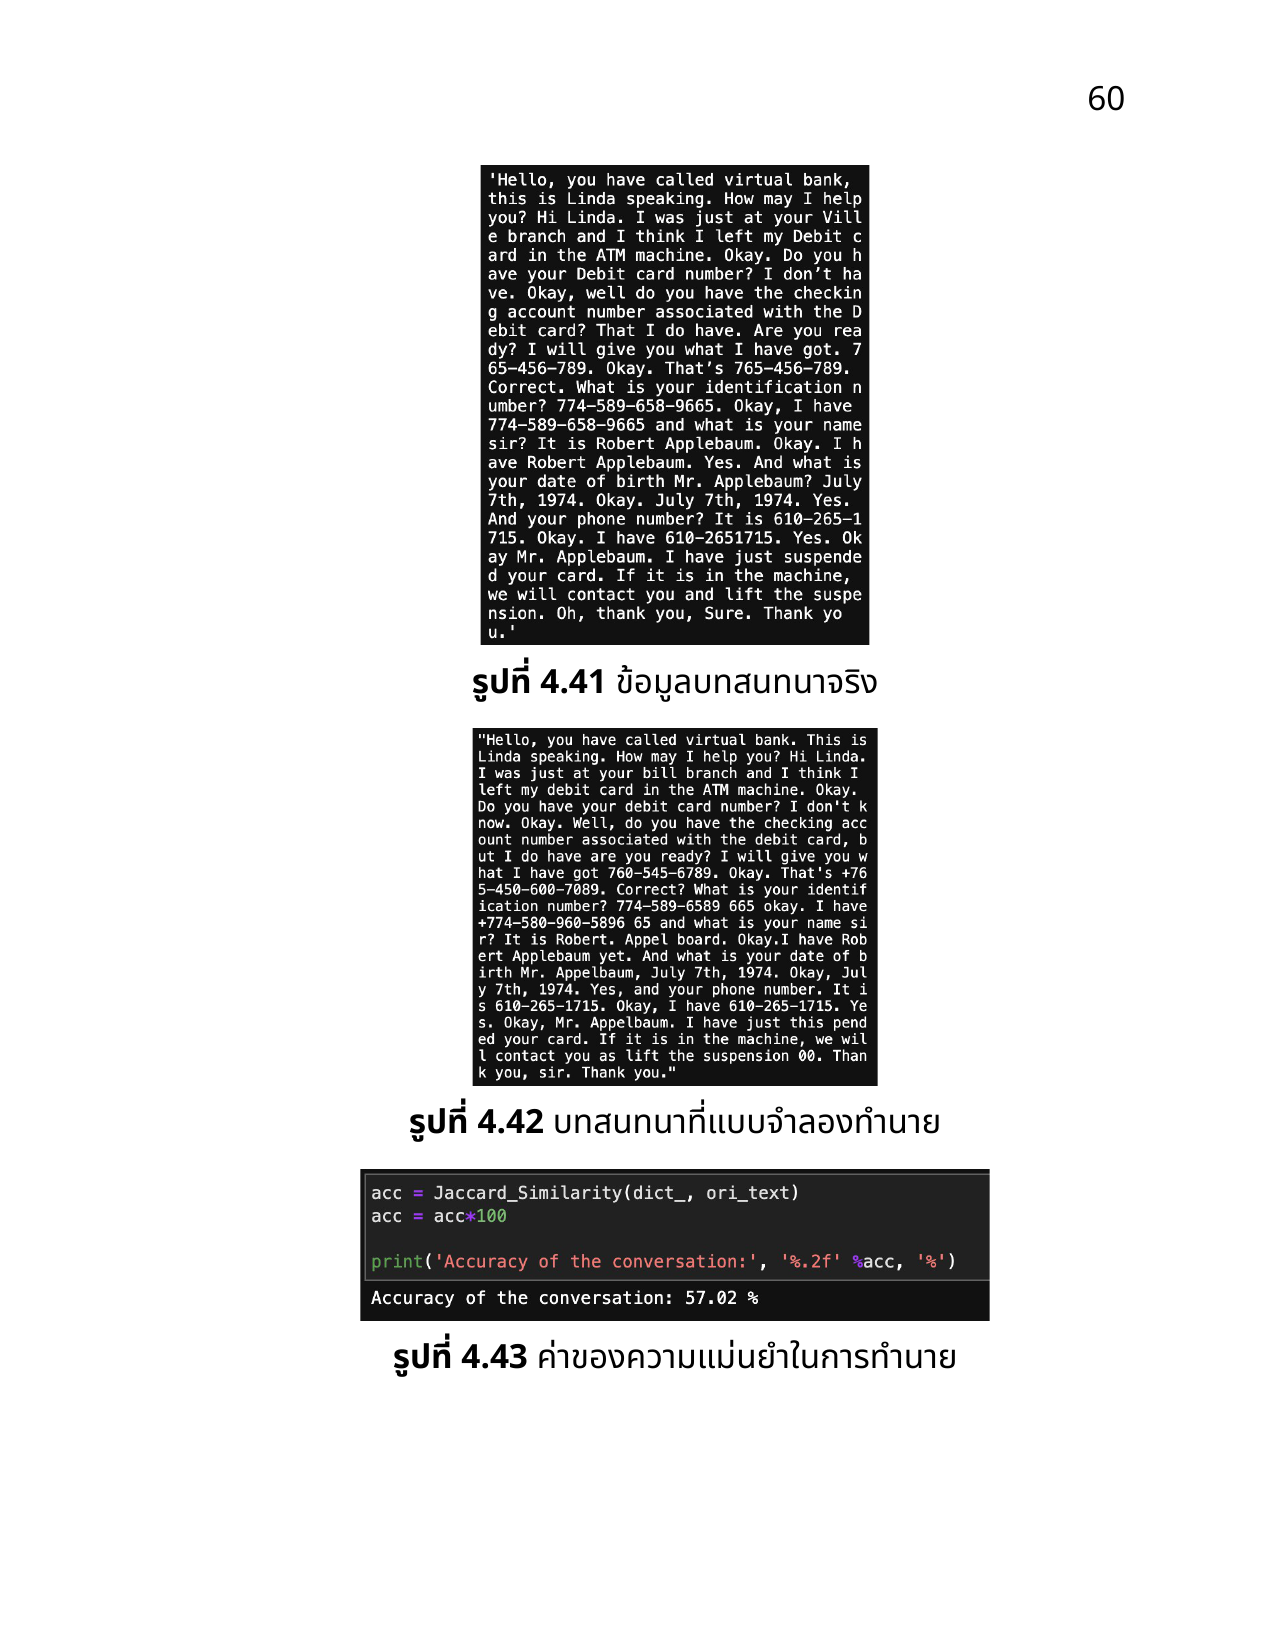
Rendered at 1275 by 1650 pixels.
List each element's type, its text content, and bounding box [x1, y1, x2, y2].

picture [360, 1169, 990, 1321]
picture [480, 165, 870, 645]
picture [472, 728, 878, 1086]
